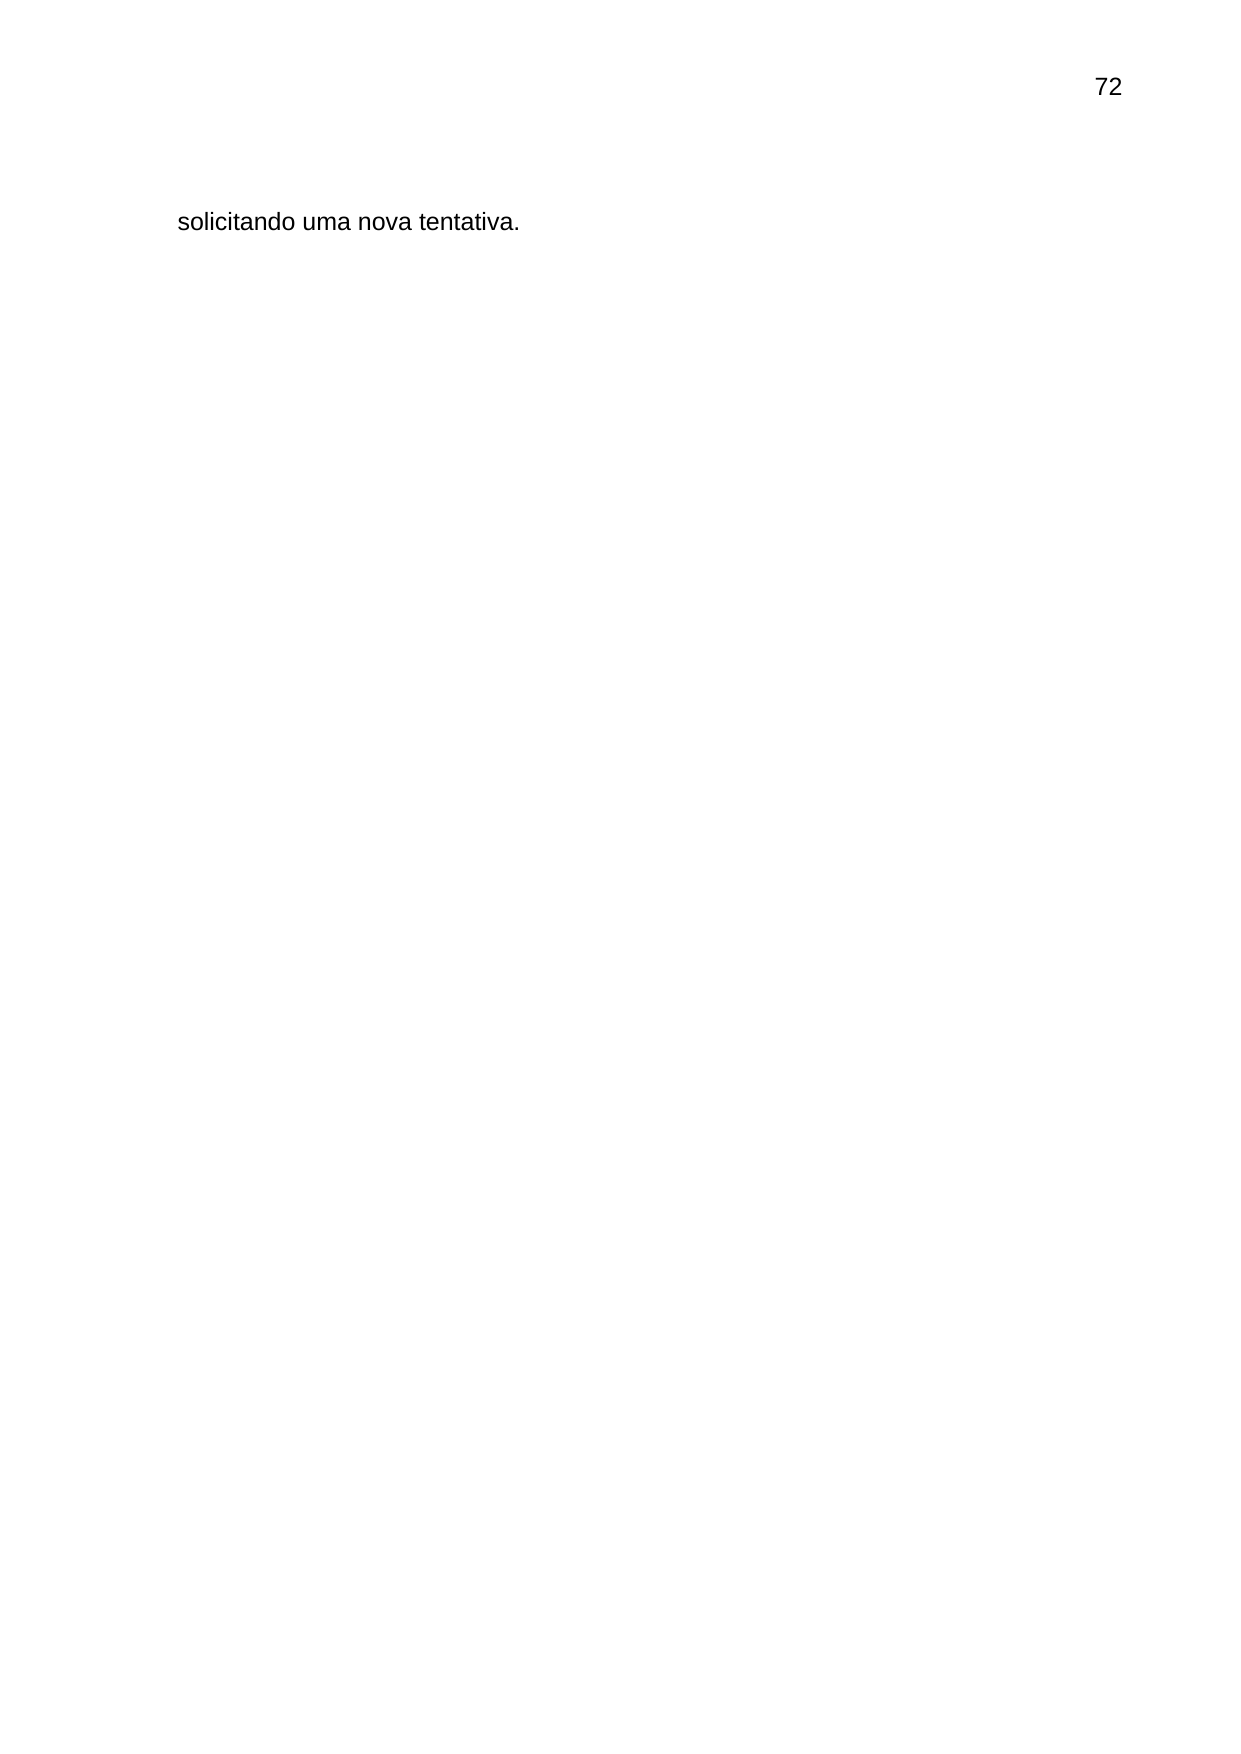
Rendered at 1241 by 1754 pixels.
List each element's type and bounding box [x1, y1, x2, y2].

text [177, 207, 1122, 236]
